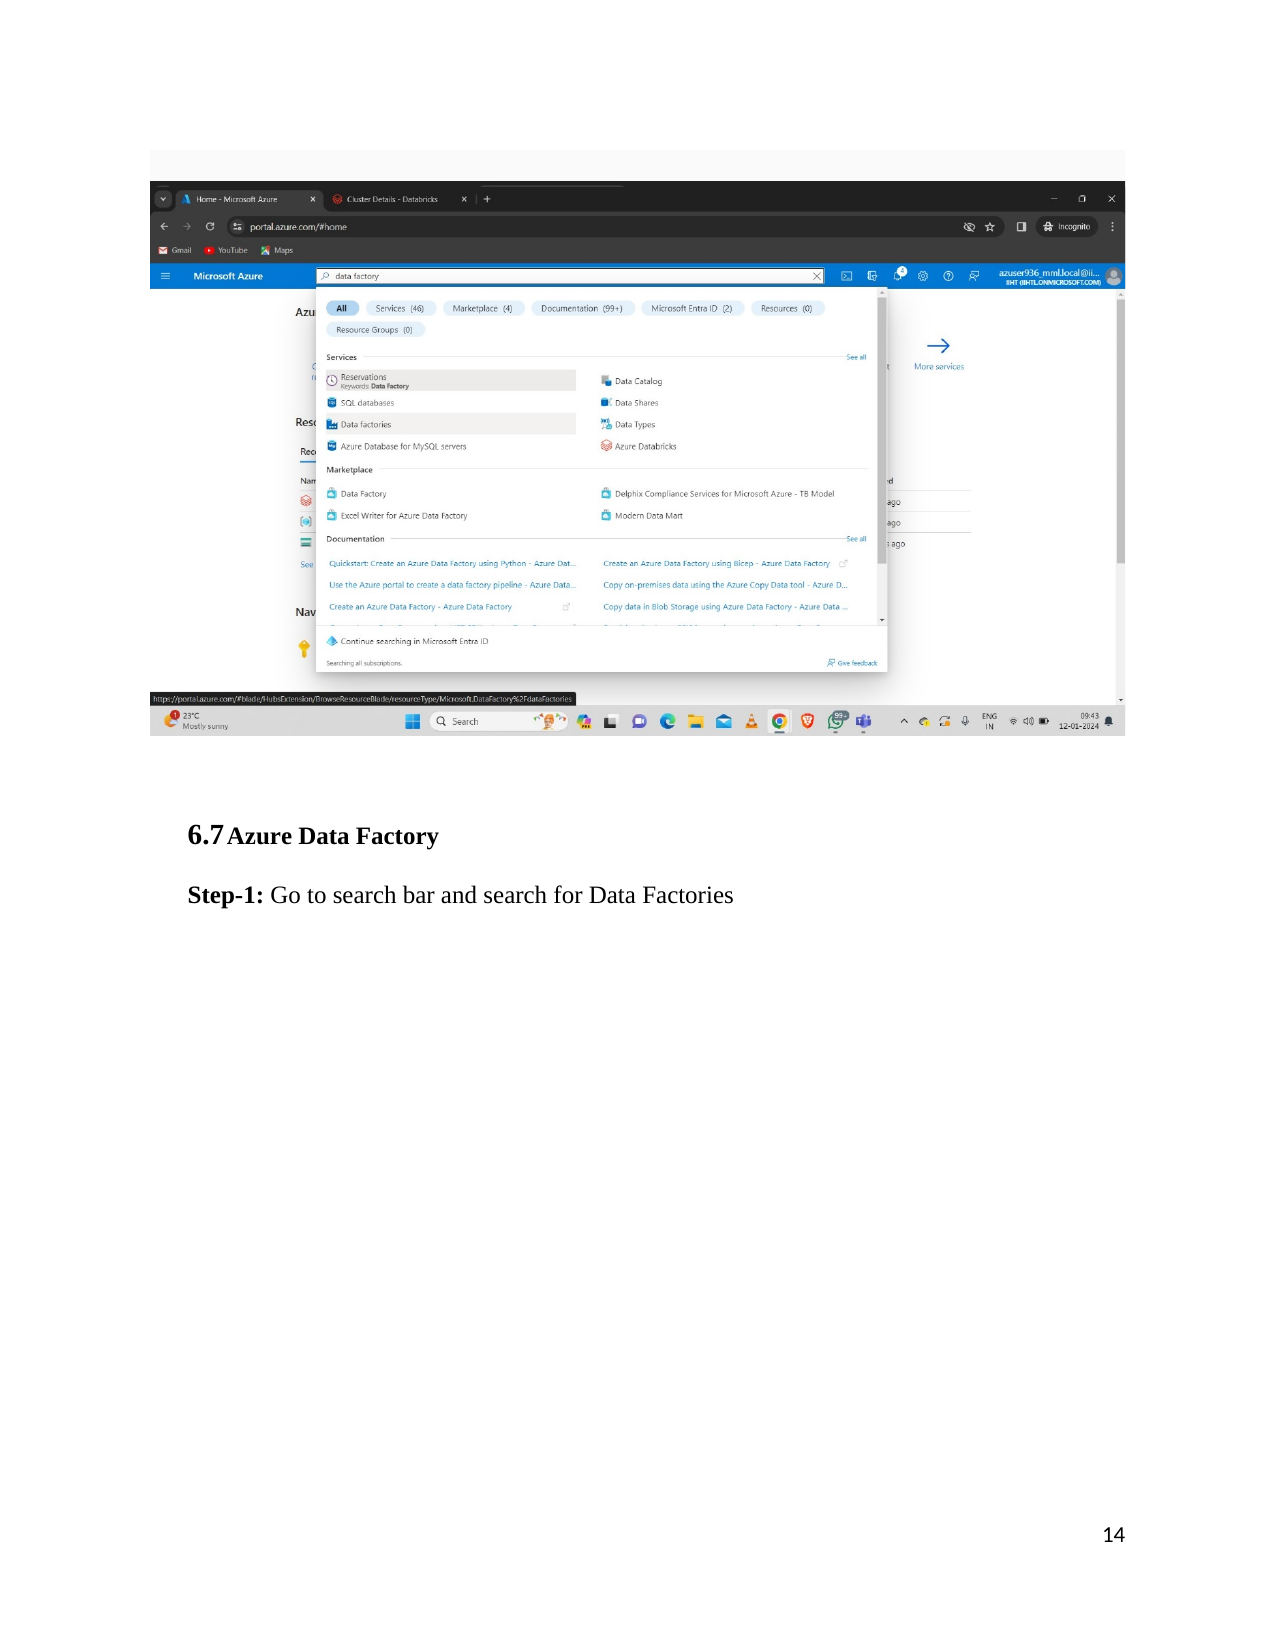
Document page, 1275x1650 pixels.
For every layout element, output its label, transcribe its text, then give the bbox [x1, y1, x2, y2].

picture [150, 181, 1125, 736]
text Step-1: Go to search bar and search for Data Factories [187, 880, 1125, 908]
list Azure Data Factory [187, 817, 1125, 851]
